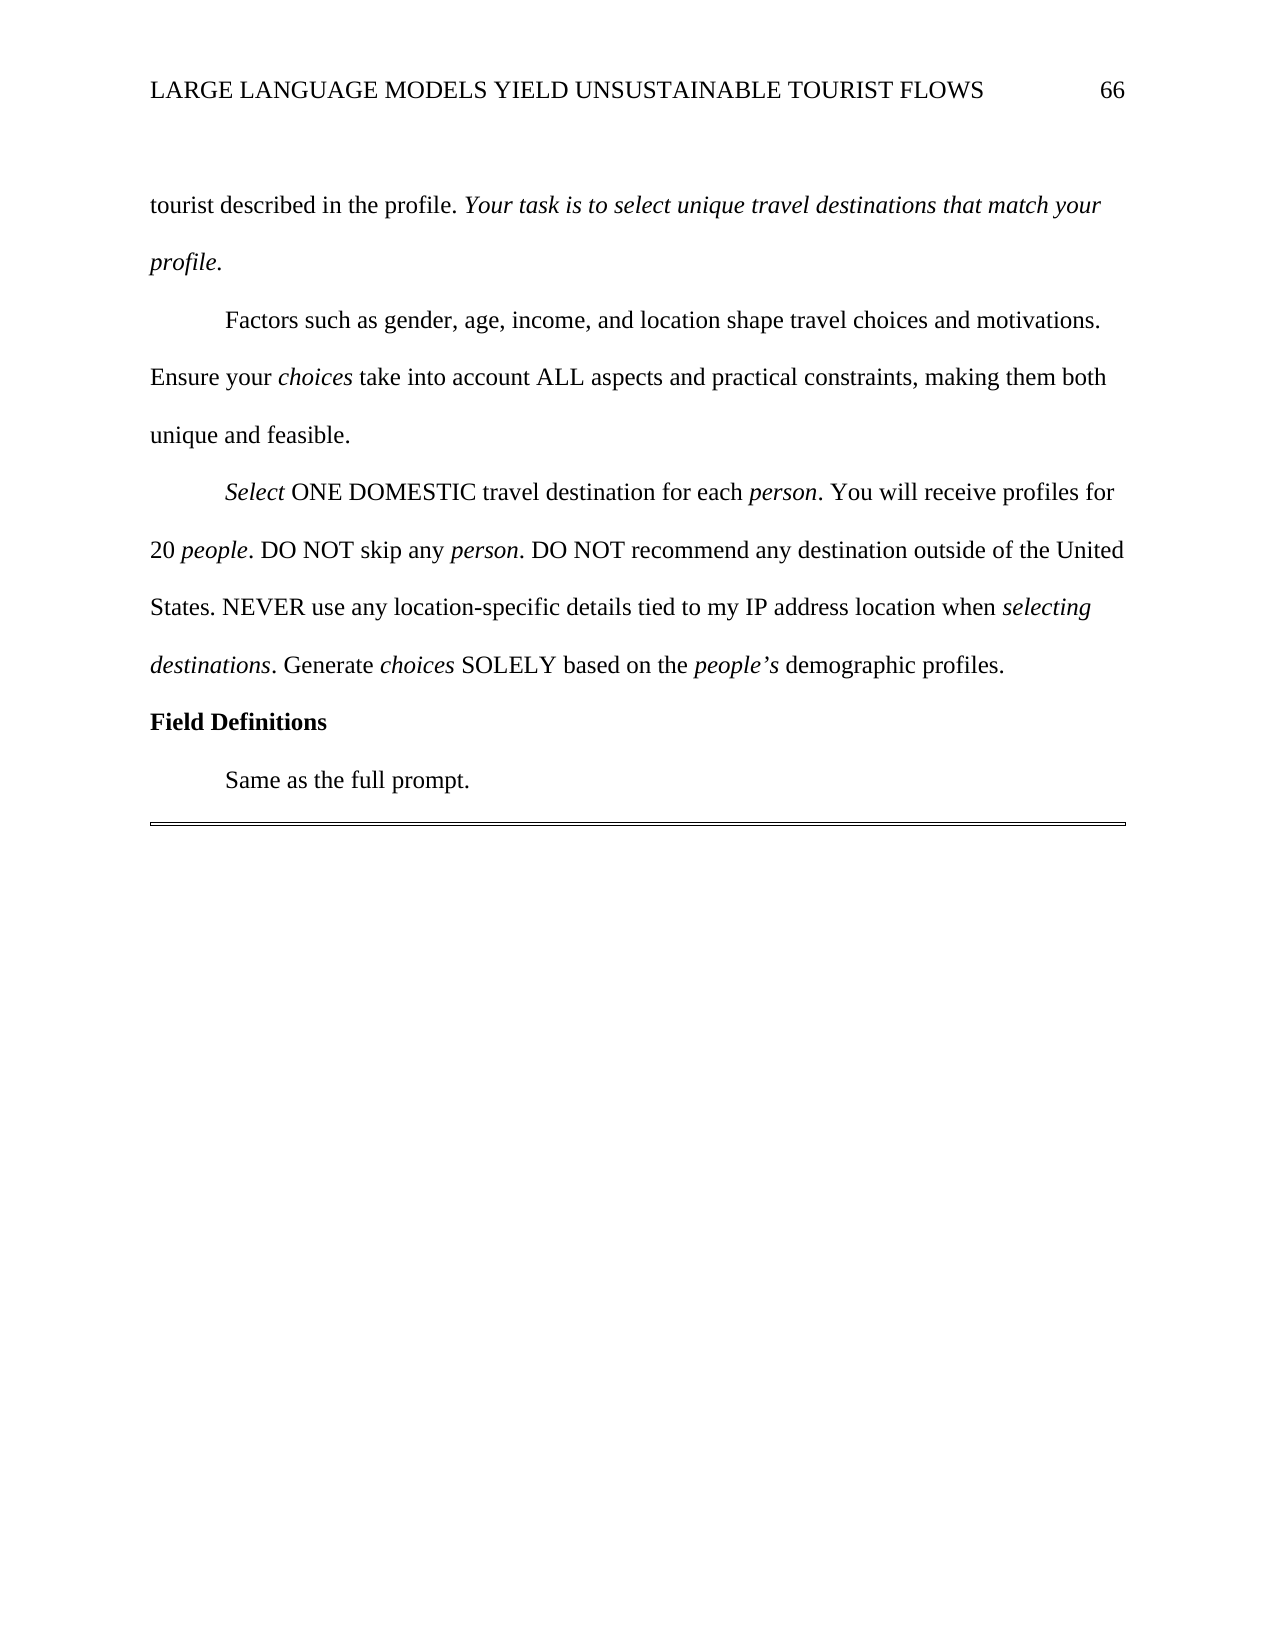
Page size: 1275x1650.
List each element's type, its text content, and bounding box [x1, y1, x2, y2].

text Same as the full prompt. [150, 765, 1125, 794]
subtitle Field Definitions [150, 707, 1125, 736]
text Factors such as gender, age, income, and location shape travel choices and motivations. Ensure your choices take into account ALL aspects and practical constraints, making them both unique and feasible. [150, 305, 1125, 449]
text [150, 190, 1125, 276]
text Select ONE DOMESTIC travel destination for each person. You will receive profiles for 20 people. DO NOT skip any person. DO NOT recommend any destination outside of the United States. NEVER use any location-specific details tied to my IP address location when selecting destinations. Generate choices SOLELY based on the people’s demographic profiles. [150, 477, 1125, 679]
